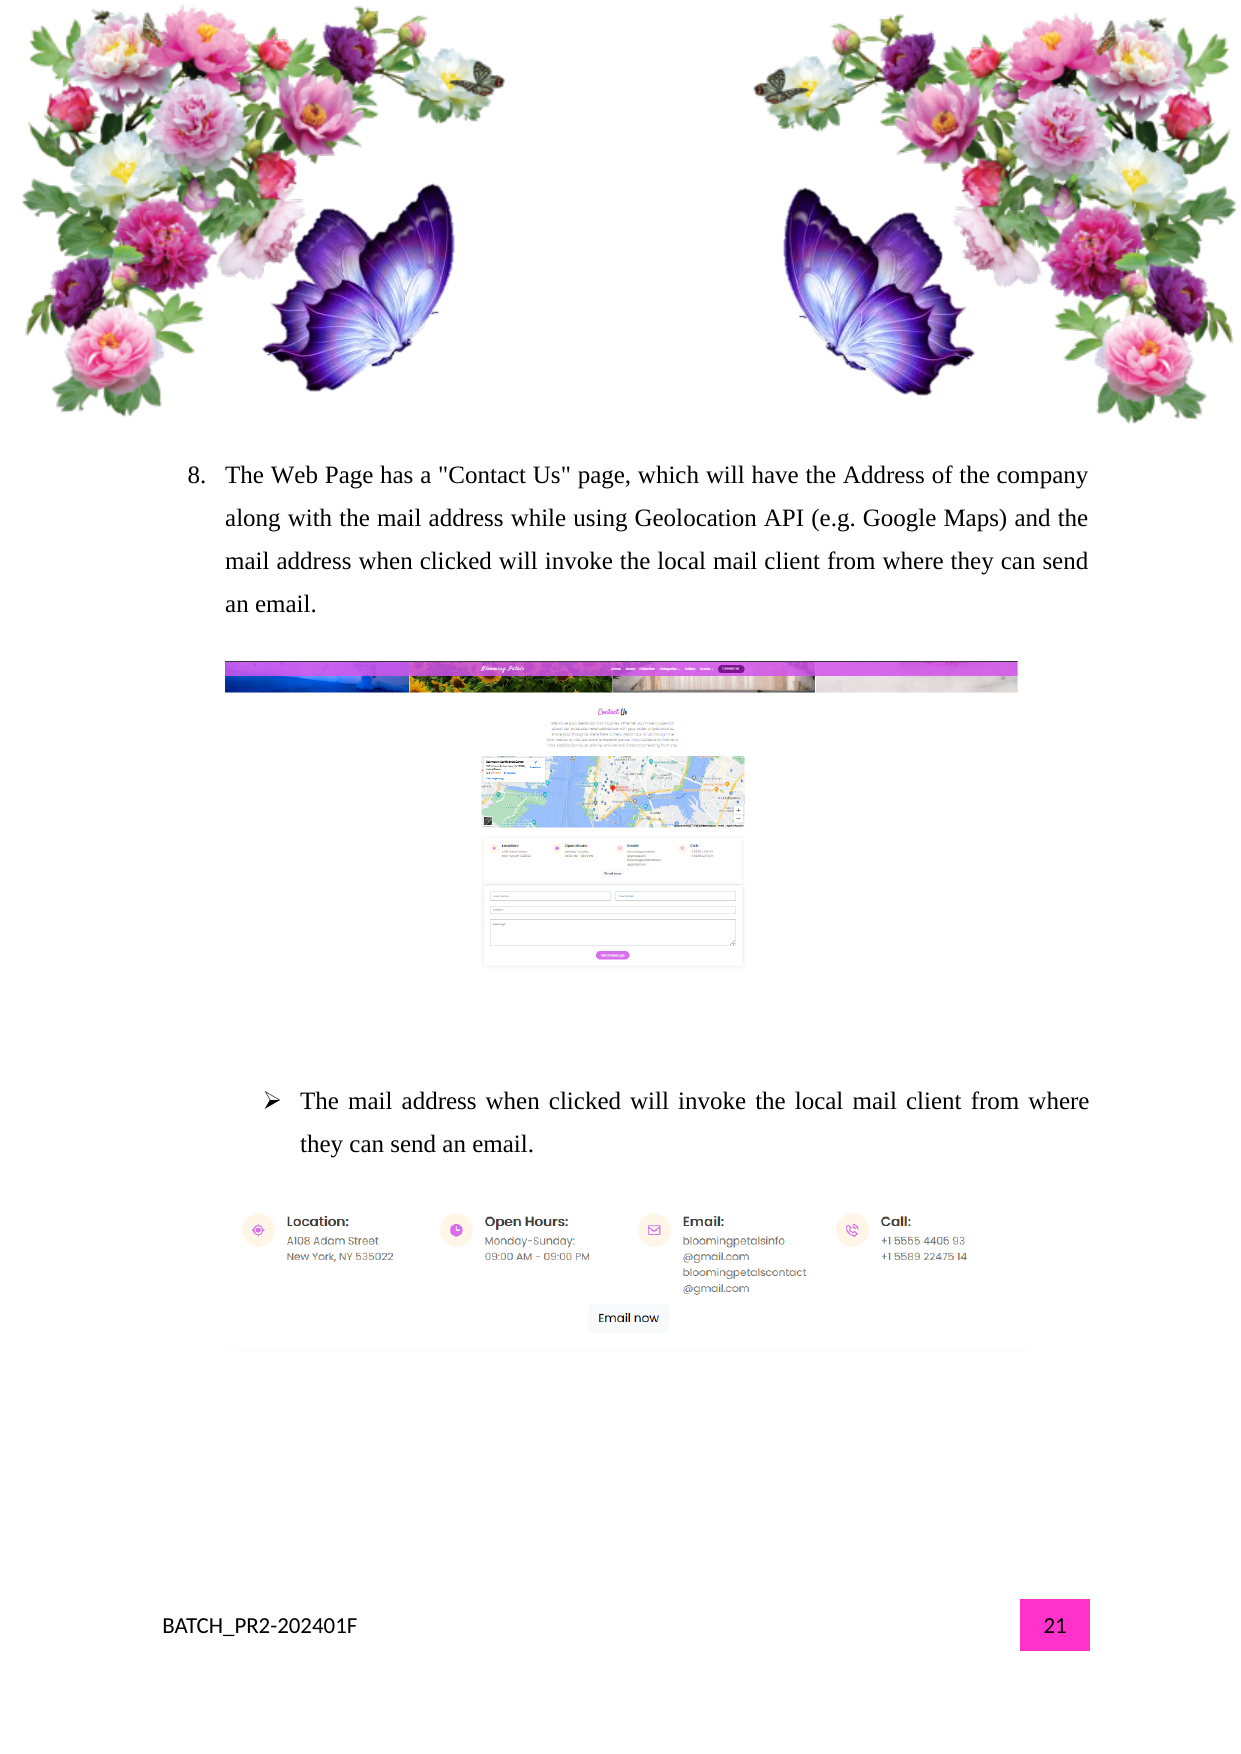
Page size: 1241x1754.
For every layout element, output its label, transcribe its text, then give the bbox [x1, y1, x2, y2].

picture [225, 661, 1018, 971]
list The mail address when clicked will invoke the local mail client from where they can send an email. [262, 1086, 1090, 1158]
list The Web Page has a "Contact Us" page, which will have the Address of the company along with the mail address while using Geolocation API (e.g. Google Maps) and the mail address when clicked will invoke the local mail client from where they can send an email. [187, 150, 1090, 618]
picture [18, 0, 519, 446]
picture [740, 7, 1241, 453]
picture [225, 1201, 1027, 1352]
